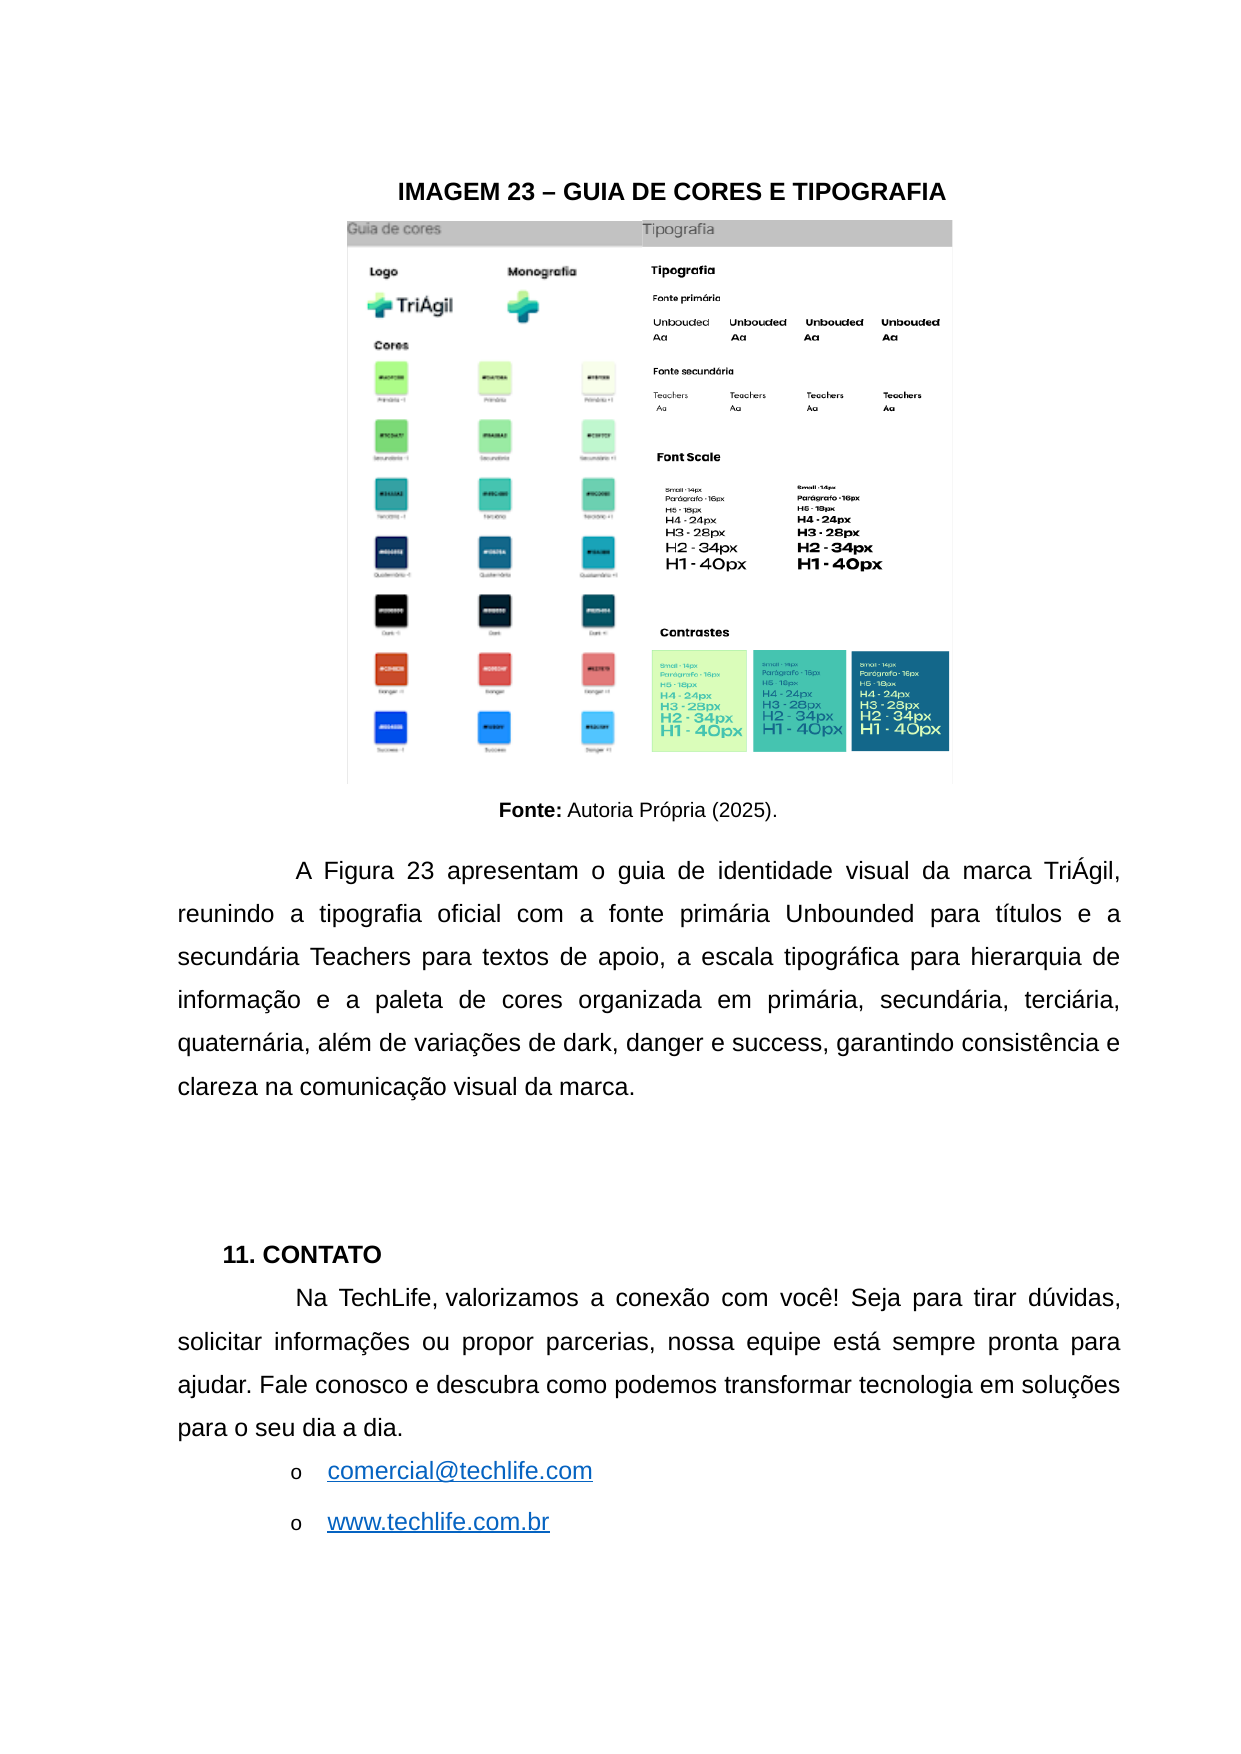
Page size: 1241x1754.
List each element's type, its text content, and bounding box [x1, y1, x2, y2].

subtitle 11. CONTATO [222, 1240, 1122, 1269]
picture [347, 220, 953, 784]
list comercial@techlife.com [290, 1456, 1122, 1486]
text Fonte: Autoria Própria (2025). [177, 798, 1099, 822]
text Na TechLife, valorizamos a conexão com você! Seja para tirar dúvidas, solicitar informações ou propor parcerias, nossa equipe está sempre pronta para ajudar. Fale conosco e descubra como podemos transformar tecnologia em soluções para o seu dia a dia. [177, 1283, 1122, 1441]
list www.techlife.com.br [290, 1507, 1122, 1536]
subtitle Imagem 23 – Guia de cores e tipografia [222, 177, 1122, 206]
text A Figura 23 apresentam o guia de identidade visual da marca TriÁgil, reunindo a tipografia oficial com a fonte primária Unbounded para títulos e a secundária Teachers para textos de apoio, a escala tipográfica para hierarquia de informação e a paleta de cores organizada em primária, secundária, terciária, quaternária, além de variações de dark, danger e success, garantindo consistência e clareza na comunicação visual da marca. [177, 856, 1122, 1100]
